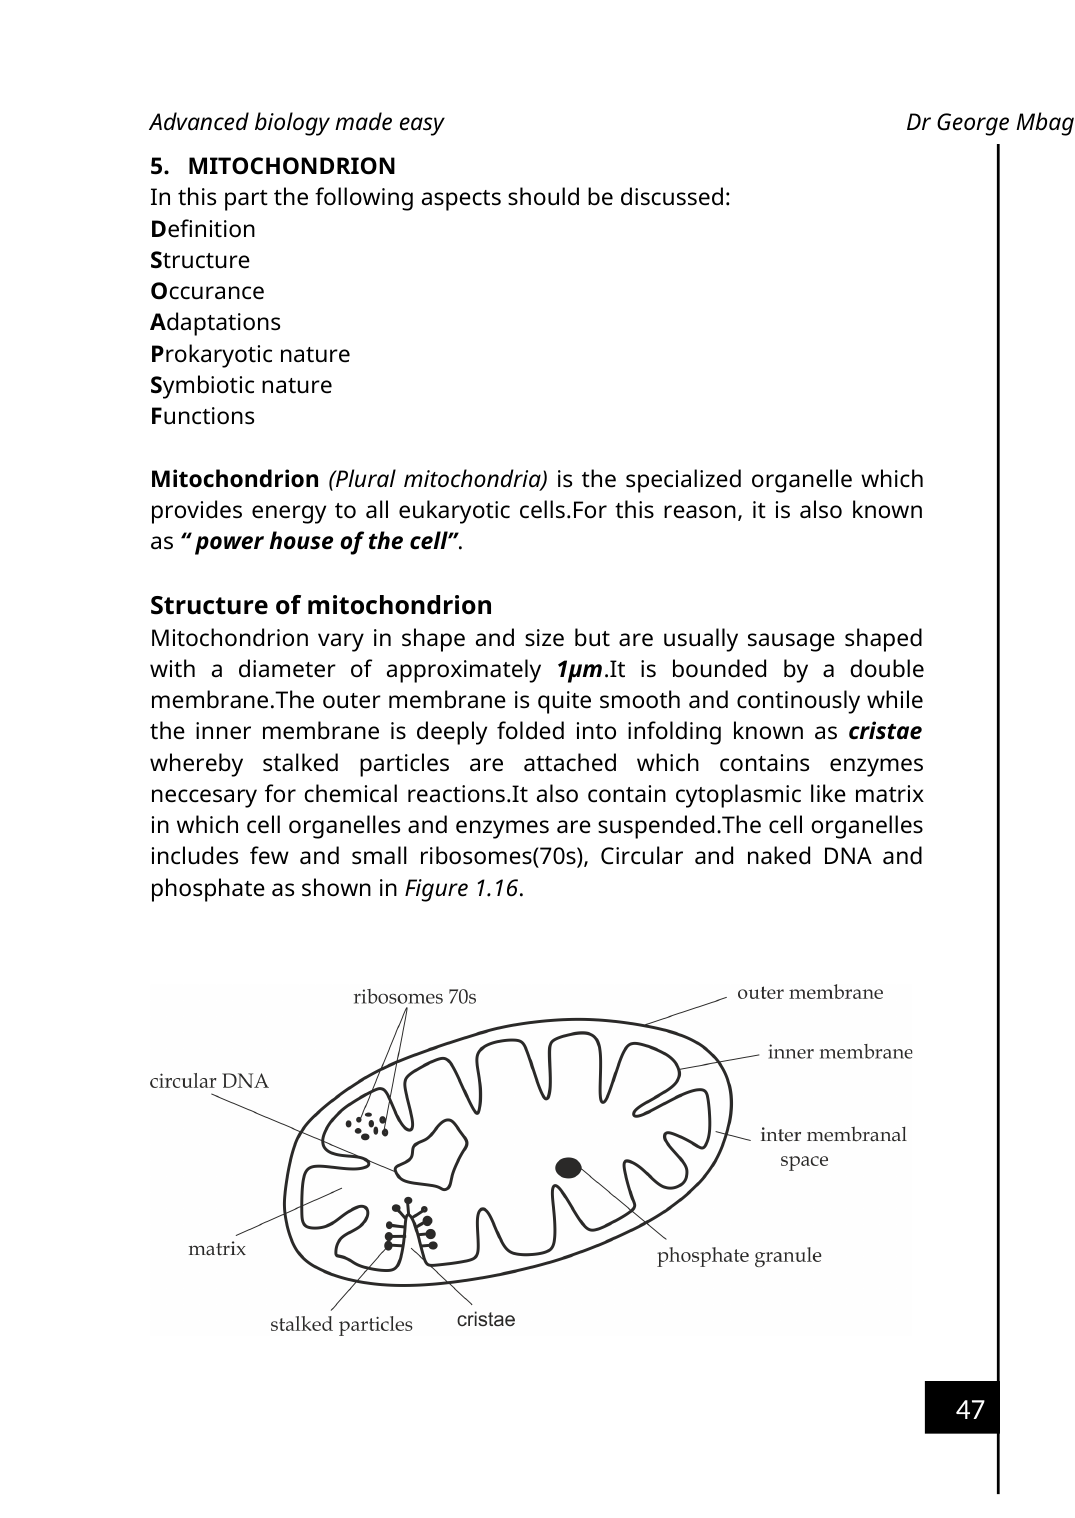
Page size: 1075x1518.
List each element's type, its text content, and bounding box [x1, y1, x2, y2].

text Prokaryotic nature [150, 337, 925, 369]
text In this part the following aspects should be discussed: [150, 181, 925, 212]
text Functions [150, 400, 925, 431]
text Structure of mitochondrion [150, 556, 925, 622]
text Mitochondrion vary in shape and size but are usually sausage shaped with a diameter of approximately 1µm.It is bounded by a double membrane.The outer membrane is quite smooth and continously while the inner membrane is deeply folded into infolding known as cristae whereby stalked particles are attached which contains enzymes neccesary for chemical reactions.It also contain cytoplasmic like matrix in which cell organelles and enzymes are suspended.The cell organelles includes few and small ribosomes(70s), Circular and naked DNA and phosphate as shown in Figure 1.16. [150, 622, 925, 903]
list MITOCHONDRION [150, 150, 925, 181]
text Symbiotic nature [150, 369, 925, 400]
text Occurance [150, 275, 925, 306]
text Structure [150, 244, 925, 275]
picture [150, 984, 913, 1336]
text Mitochondrion (Plural mitochondria) is the specialized organelle which provides energy to all eukaryotic cells.For this reason, it is also known as “ power house of the cell”. [150, 462, 925, 556]
text Adaptations [150, 306, 925, 337]
text Definition [150, 212, 925, 244]
